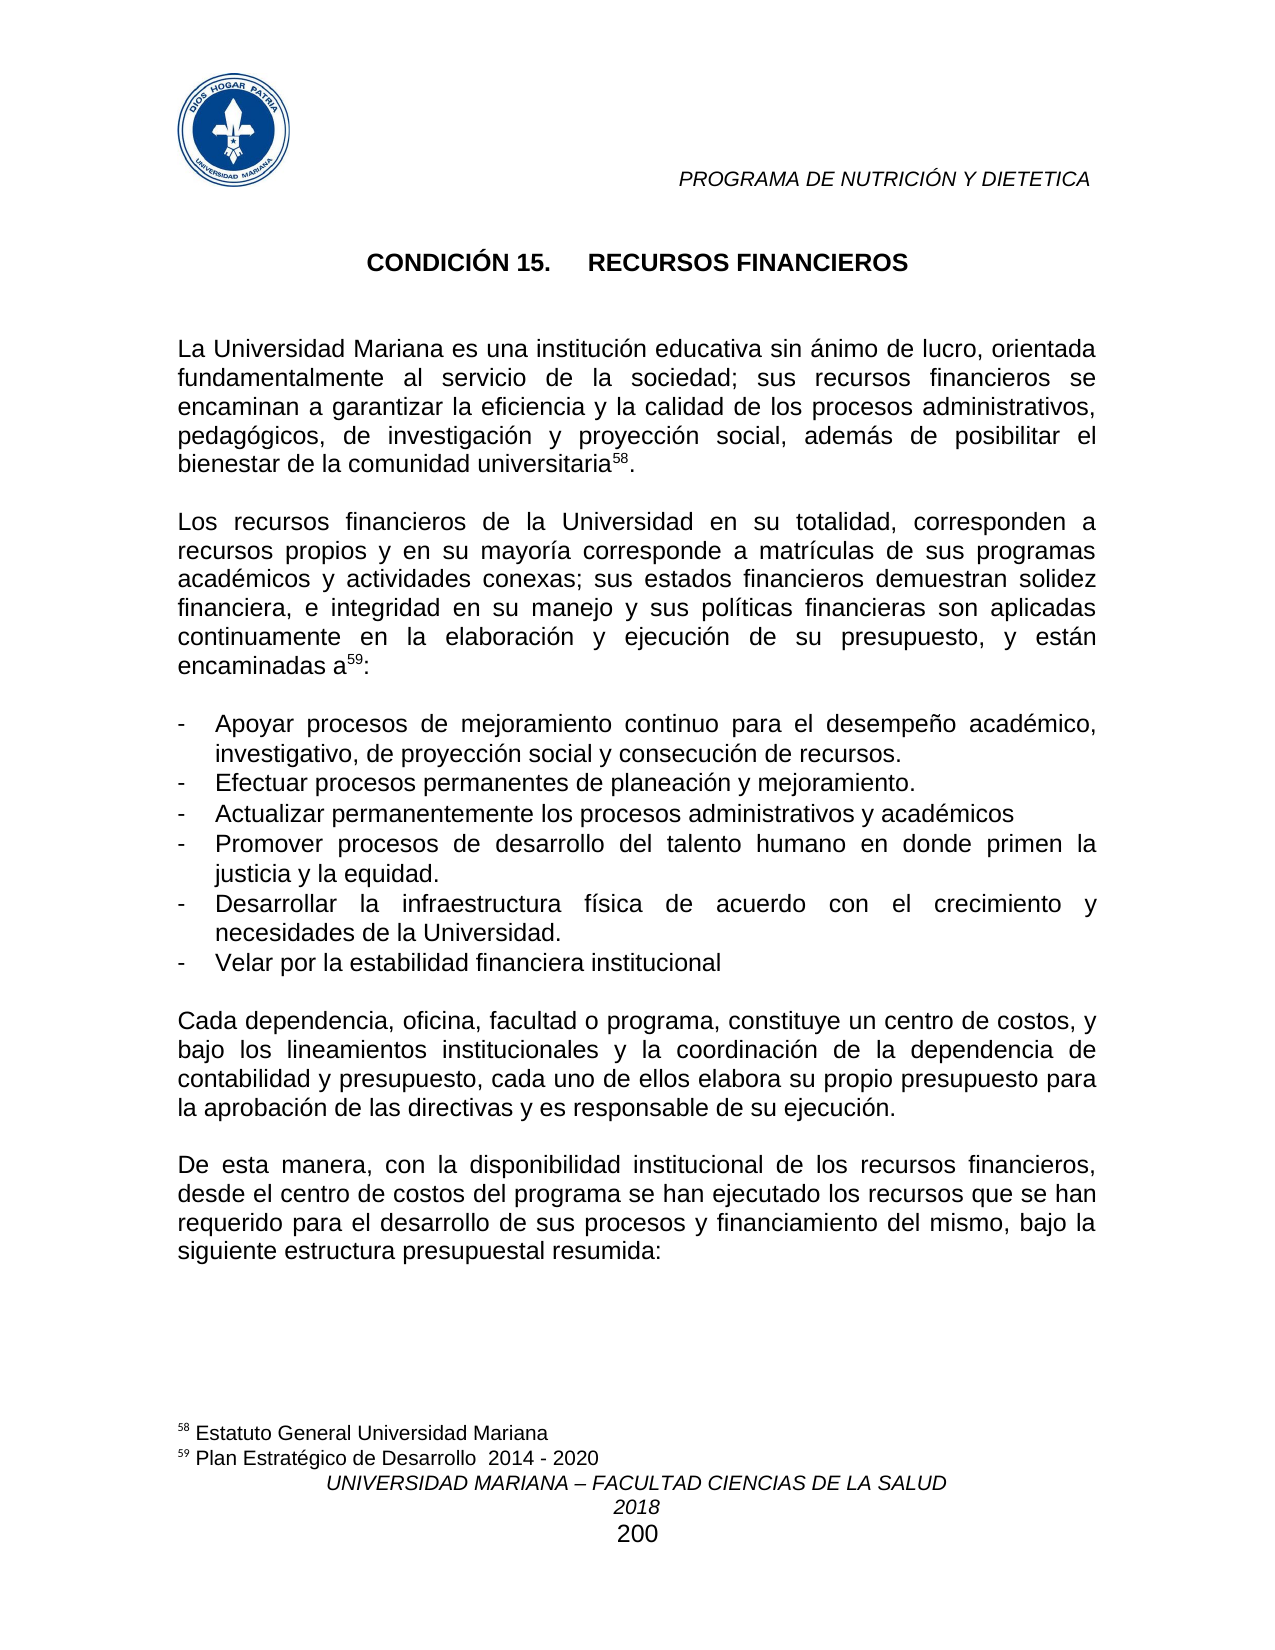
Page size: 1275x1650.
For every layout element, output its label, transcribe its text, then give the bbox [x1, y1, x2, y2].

text La Universidad Mariana es una institución educativa sin ánimo de lucro, orientada fundamentalmente al servicio de la sociedad; sus recursos financieros se encaminan a garantizar la eficiencia y la calidad de los procesos administrativos, pedagógicos, de investigación y proyección social, además de posibilitar el bienestar de la comunidad universitaria. [177, 334, 1098, 478]
text Los recursos financieros de la Universidad en su totalidad, corresponden a recursos propios y en su mayoría corresponde a matrículas de sus programas académicos y actividades conexas; sus estados financieros demuestran solidez financiera, e integridad en su manejo y sus políticas financieras son aplicadas continuamente en la elaboración y ejecución de su presupuesto, y están encaminadas a: [177, 507, 1098, 679]
subtitle RECURSOS FINANCIEROS [177, 248, 1098, 277]
list Efectuar procesos permanentes de planeación y mejoramiento. [177, 767, 1098, 798]
text Cada dependencia, oficina, facultad o programa, constituye un centro de costos, y bajo los lineamientos institucionales y la coordinación de la dependencia de contabilidad y presupuesto, cada uno de ellos elabora su propio presupuesto para la aprobación de las directivas y es responsable de su ejecución. [177, 1006, 1098, 1121]
list Desarrollar la infraestructura física de acuerdo con el crecimiento y necesidades de la Universidad. [177, 888, 1098, 947]
list Apoyar procesos de mejoramiento continuo para el desempeño académico, investigativo, de proyección social y consecución de recursos. [177, 708, 1098, 767]
text De esta manera, con la disponibilidad institucional de los recursos financieros, desde el centro de costos del programa se han ejecutado los recursos que se han requerido para el desarrollo de sus procesos y financiamiento del mismo, bajo la siguiente estructura presupuestal resumida: [177, 1150, 1098, 1265]
list Promover procesos de desarrollo del talento humano en donde primen la justicia y la equidad. [177, 828, 1098, 888]
list Actualizar permanentemente los procesos administrativos y académicos [177, 798, 1098, 828]
picture [177, 73, 290, 187]
list Velar por la estabilidad financiera institucional [177, 947, 1098, 978]
